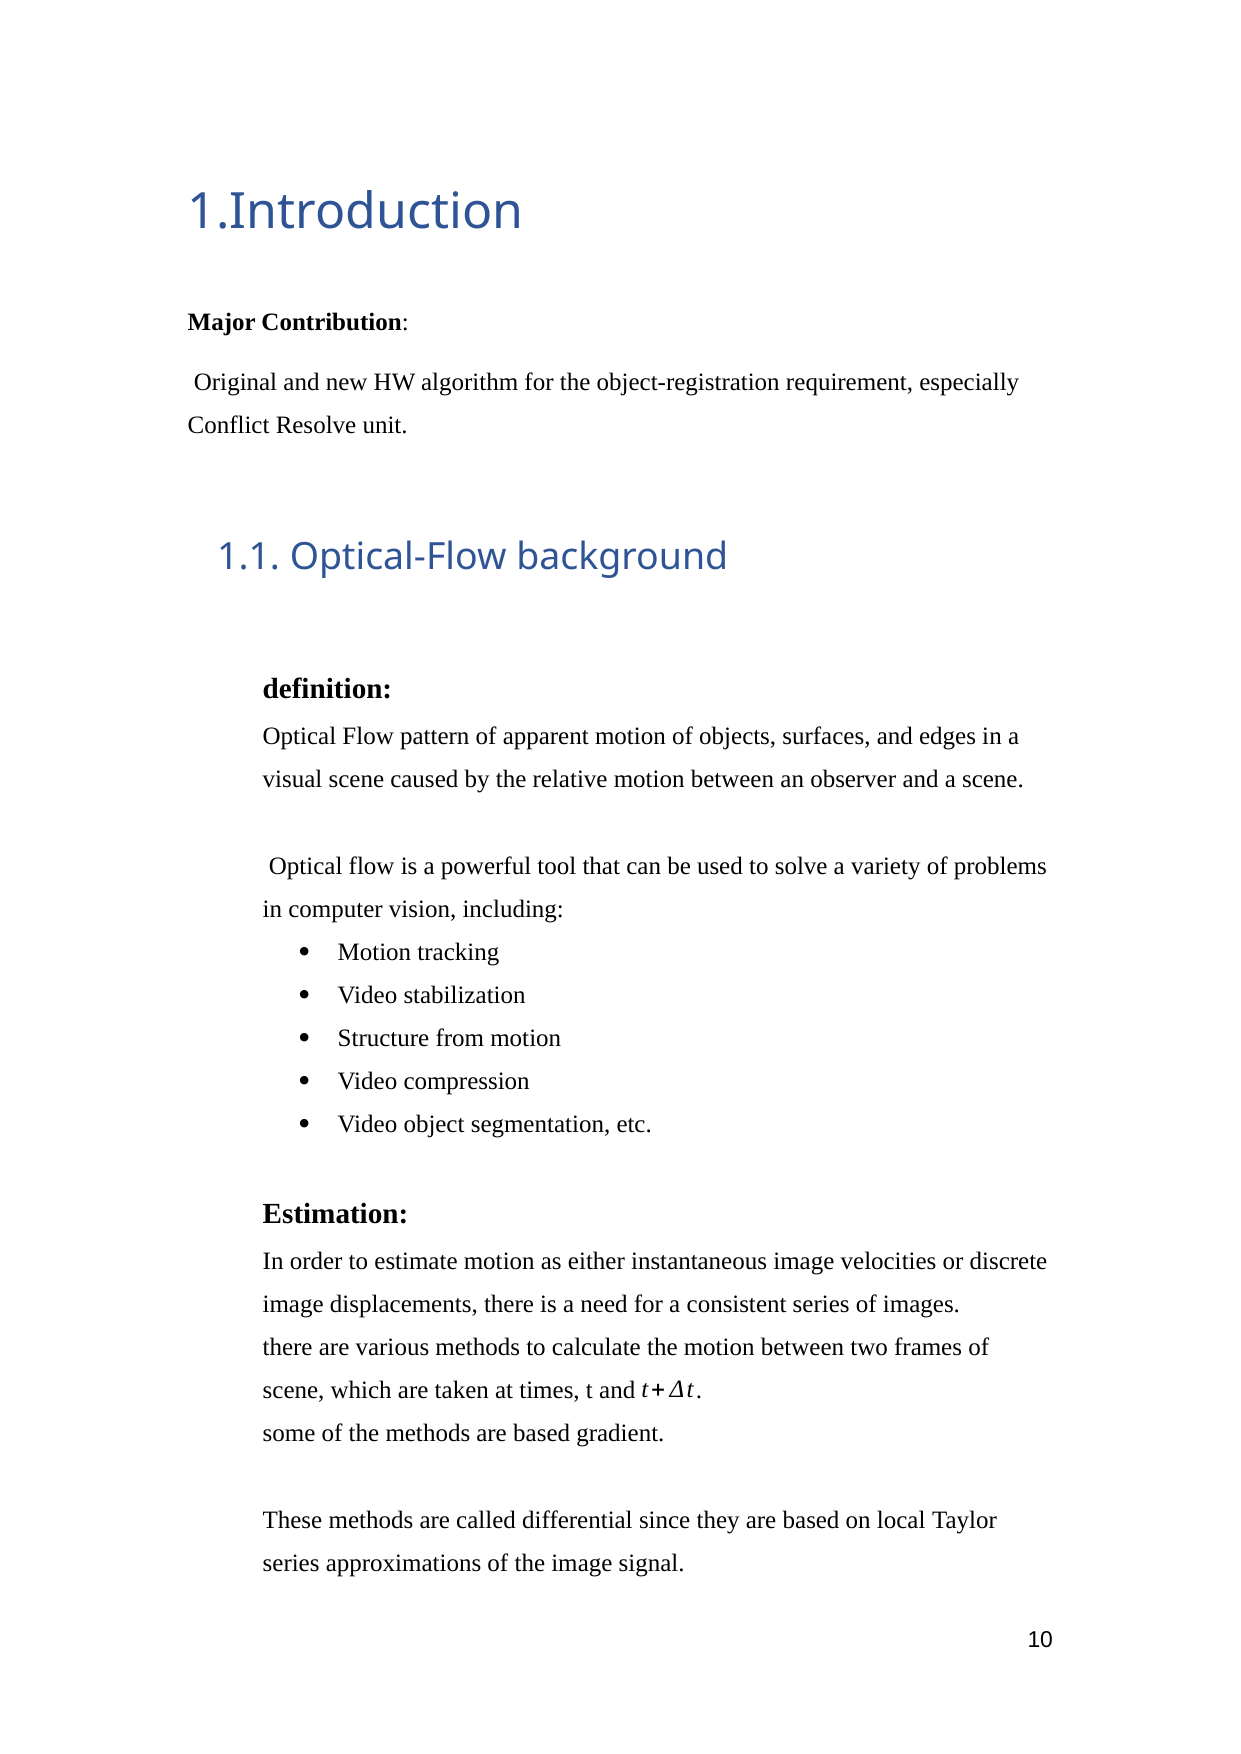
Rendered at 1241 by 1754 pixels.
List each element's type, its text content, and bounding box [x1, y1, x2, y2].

list Video compression [300, 1066, 1053, 1095]
list some of the methods are based gradient. [262, 1418, 1053, 1447]
list Structure from motion [300, 1023, 1053, 1052]
text Major Contribution: [187, 307, 1053, 336]
list Optical flow is a powerful tool that can be used to solve a variety of problems in computer vision, including: [262, 851, 1053, 923]
list Motion tracking [300, 937, 1053, 966]
list there are various methods to calculate the motion between two frames of scene, which are taken at times, t and . [262, 1332, 1053, 1404]
subtitle 1.Introduction [187, 175, 1053, 243]
list Optical Flow pattern of apparent motion of objects, surfaces, and edges in a visual scene caused by the relative motion between an observer and a scene. [262, 721, 1053, 793]
text Original and new HW algorithm for the object-registration requirement, especially Conflict Resolve unit. [187, 367, 1053, 439]
list In order to estimate motion as either instantaneous image velocities or discrete image displacements, there is a need for a consistent series of images. [262, 1246, 1053, 1318]
list definition: [262, 671, 1053, 704]
list Video object segmentation, etc. [300, 1109, 1053, 1138]
list These methods are called differential since they are based on local Taylor series approximations of the image signal. [262, 1505, 1053, 1577]
list Video stabilization [300, 980, 1053, 1009]
subtitle 1.1. Optical-Flow background [187, 530, 1053, 581]
list Estimation: [262, 1196, 1053, 1229]
